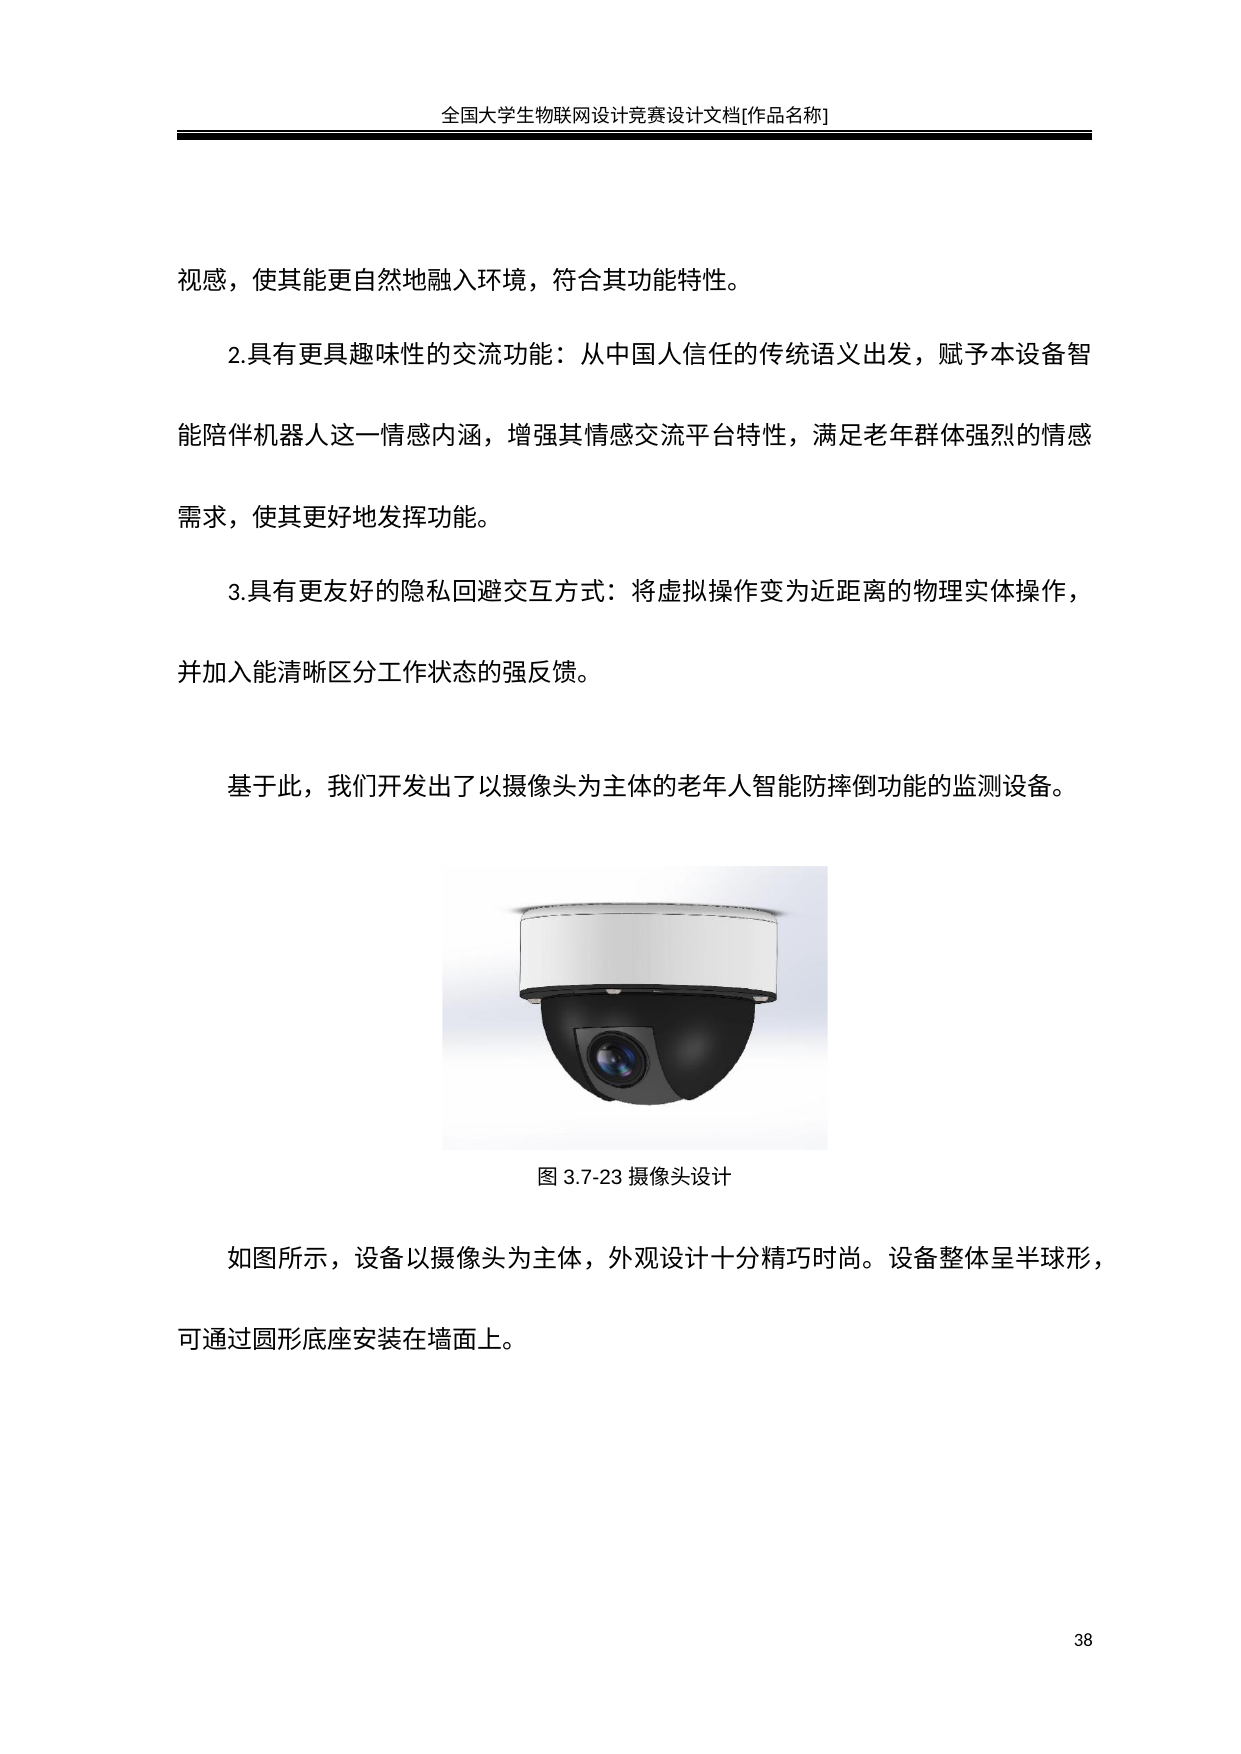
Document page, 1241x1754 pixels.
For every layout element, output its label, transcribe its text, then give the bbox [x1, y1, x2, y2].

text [177, 246, 1092, 311]
text 2.具有更具趣味性的交流功能：从中国人信任的传统语义出发，赋予本设备智能陪伴机器人这一情感内涵，增强其情感交流平台特性，满足老年群体强烈的情感需求，使其更好地发挥功能。 [177, 320, 1092, 548]
text 3.具有更友好的隐私回避交互方式：将虚拟操作变为近距离的物理实体操作，并加入能清晰区分工作状态的强反馈。 [177, 557, 1092, 703]
text 如图所示，设备以摄像头为主体，外观设计十分精巧时尚。设备整体呈半球形，可通过圆形底座安装在墙面上。 [177, 1224, 1092, 1370]
text 基于此，我们开发出了以摄像头为主体的老年人智能防摔倒功能的监测设备。 [177, 752, 1092, 817]
picture [442, 866, 828, 1150]
